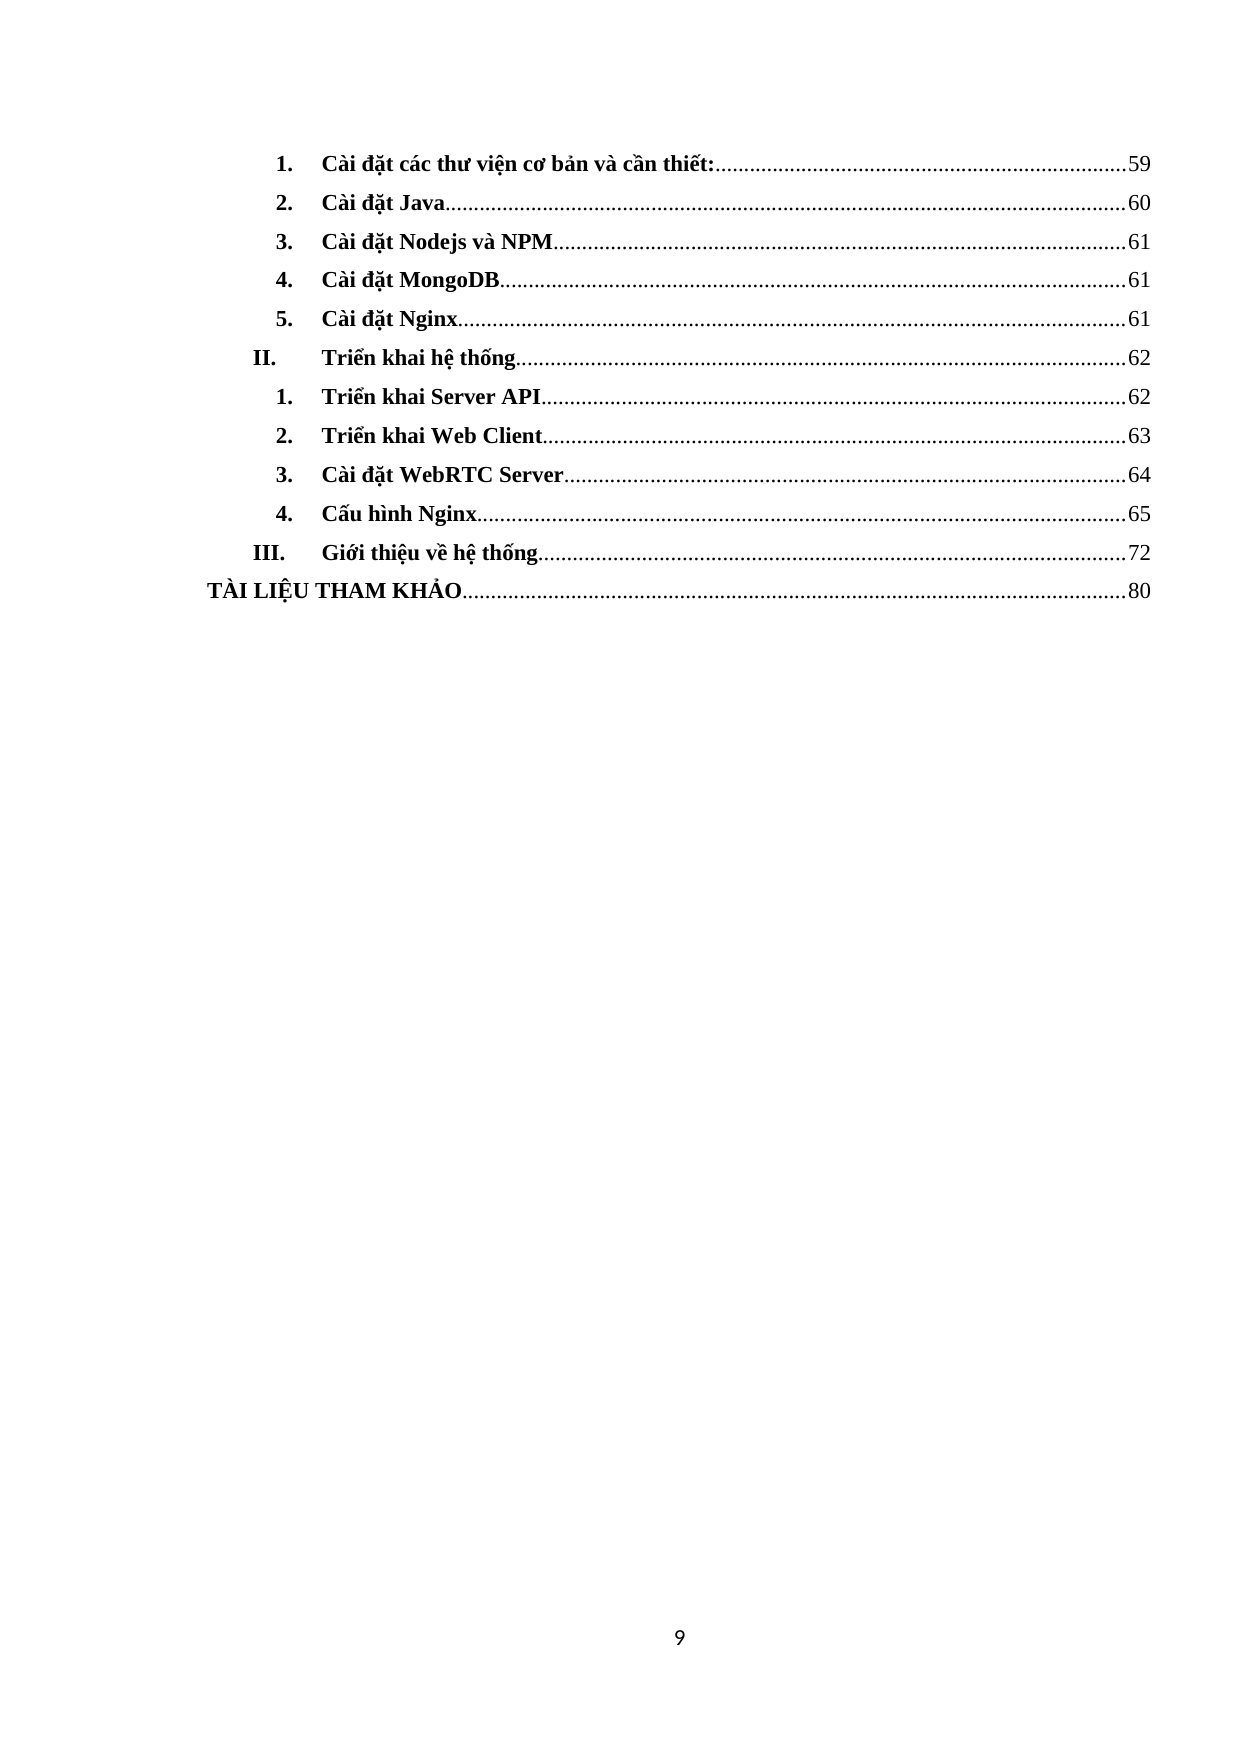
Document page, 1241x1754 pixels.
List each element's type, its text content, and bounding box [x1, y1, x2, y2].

text II. Triển khai hệ thống 62 [253, 344, 1152, 371]
text 3. Cài đặt Nodejs và NPM 61 [276, 228, 1152, 254]
text 2. Triển khai Web Client 63 [276, 422, 1152, 448]
text 1. Cài đặt các thư viện cơ bản và cần thiết: 59 [276, 150, 1152, 176]
text 5. Cài đặt Nginx 61 [276, 305, 1152, 332]
text 4. Cấu hình Nginx 65 [276, 500, 1152, 526]
text 1. Triển khai Server API 62 [276, 383, 1152, 409]
text TÀI LIỆU THAM KHẢO 80 [207, 577, 1152, 604]
text 4. Cài đặt MongoDB 61 [276, 267, 1152, 293]
text III. Giới thiệu về hệ thống 72 [253, 538, 1152, 565]
text 3. Cài đặt WebRTC Server 64 [276, 461, 1152, 487]
text 2. Cài đặt Java 60 [276, 189, 1152, 215]
